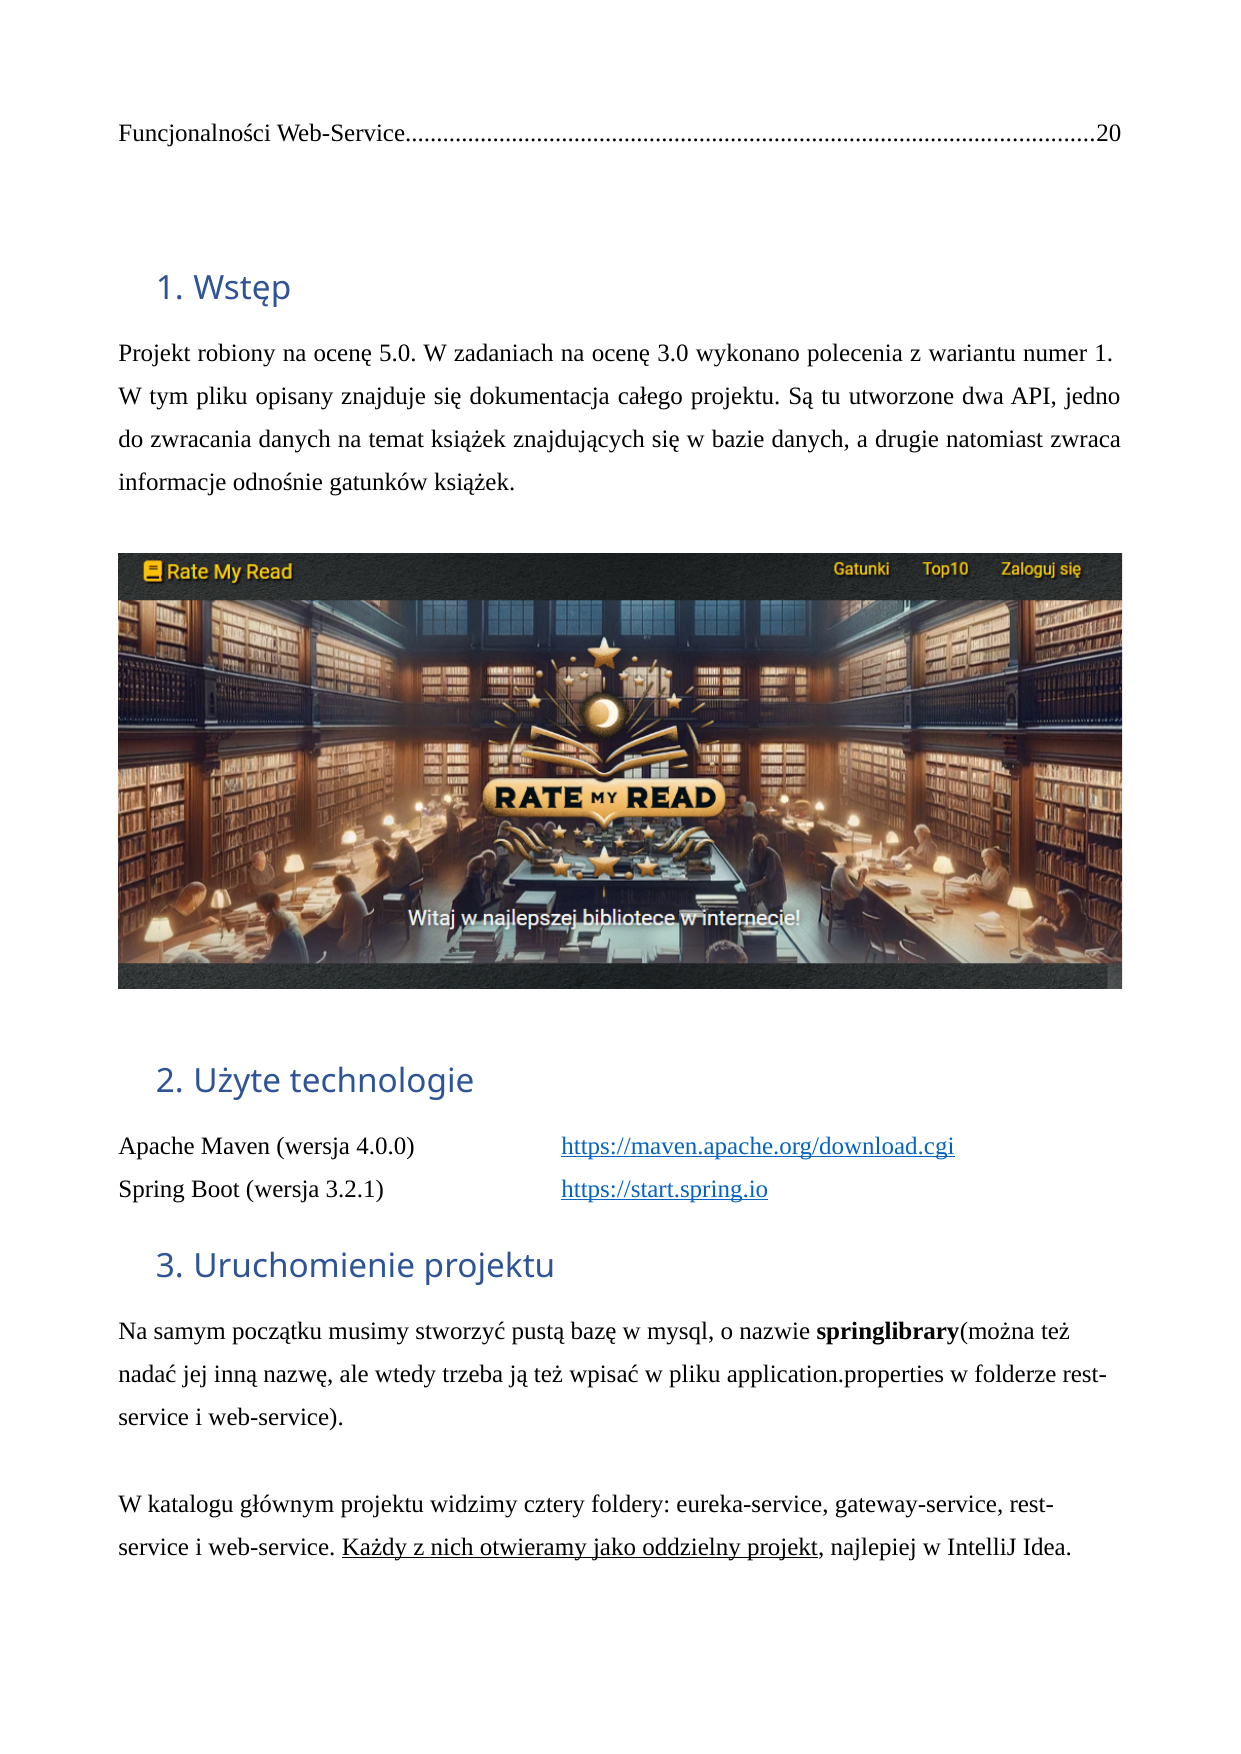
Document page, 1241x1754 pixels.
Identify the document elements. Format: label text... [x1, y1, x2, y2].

text Apache Maven (wersja 4.0.0) https://maven.apache.org/download.cgi [118, 1131, 1122, 1159]
subtitle Użyte technologie [156, 1057, 1122, 1102]
picture [118, 553, 1123, 989]
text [118, 1489, 1122, 1561]
text Na samym początku musimy stworzyć pustą bazę w mysql, o nazwie springlibrary(można też nadać jej inną nazwę, ale wtedy trzeba ją też wpisać w pliku application.properties w folderze rest-service i web-service). [118, 1316, 1122, 1431]
subtitle Uruchomienie projektu [156, 1242, 1122, 1287]
text Projekt robiony na ocenę 5.0. W zadaniach na ocenę 3.0 wykonano polecenia z wariantu numer 1. W tym pliku opisany znajduje się dokumentacja całego projektu. Są tu utworzone dwa API, jedno do zwracania danych na temat książek znajdujących się w bazie danych, a drugie natomiast zwraca informacje odnośnie gatunków książek. [118, 338, 1122, 496]
text Spring Boot (wersja 3.2.1) https://start.spring.io [118, 1174, 1122, 1203]
subtitle Wstęp [156, 263, 1122, 309]
